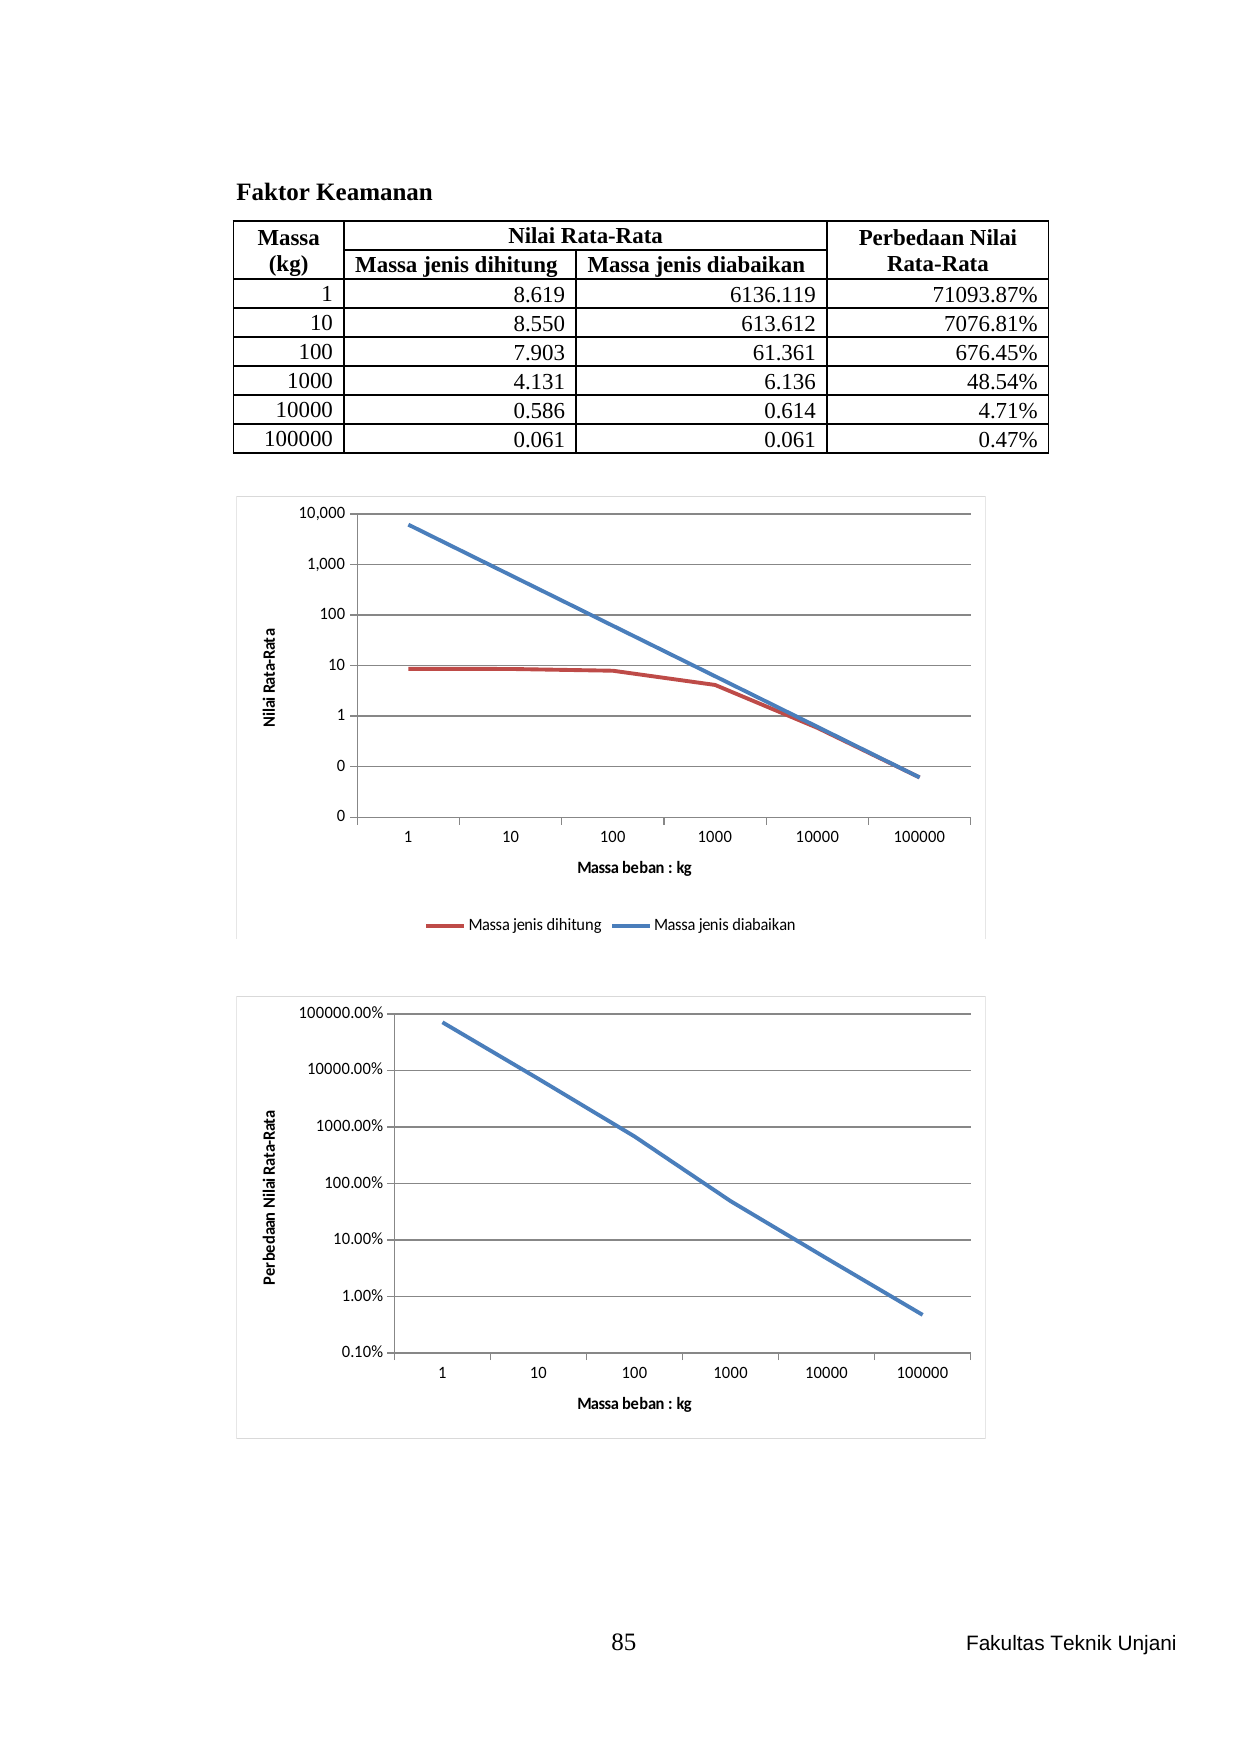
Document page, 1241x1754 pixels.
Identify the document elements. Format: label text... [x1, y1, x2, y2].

table_cell 0.614 [577, 396, 826, 423]
table_cell 1000 [234, 367, 343, 394]
table_cell 676.45% [828, 338, 1048, 365]
table_cell 0.061 [577, 425, 826, 452]
table_header Massa (kg) [234, 222, 343, 278]
table_cell 8.619 [345, 280, 575, 307]
table_cell 7076.81% [828, 309, 1048, 336]
table_cell 613.612 [577, 309, 826, 336]
table_cell 71093.87% [828, 280, 1048, 307]
text Faktor Keamanan [236, 177, 1063, 206]
table_cell 61.361 [577, 338, 826, 365]
table_cell Massa jenis dihitung [345, 251, 575, 278]
table_cell Massa jenis diabaikan [577, 251, 826, 278]
table_cell 6136.119 [577, 280, 826, 307]
table_cell 1 [234, 280, 343, 307]
table_cell 0.47% [828, 425, 1048, 452]
table_cell 100000 [234, 425, 343, 452]
table_cell 10000 [234, 396, 343, 423]
table_cell 10 [234, 309, 343, 336]
table_header Perbedaan Nilai Rata-Rata [828, 222, 1048, 278]
table_cell 7.903 [345, 338, 575, 365]
table_cell 4.71% [828, 396, 1048, 423]
table_header Nilai Rata-Rata [345, 222, 826, 249]
table_cell 6.136 [577, 367, 826, 394]
table_cell 8.550 [345, 309, 575, 336]
table_cell 0.061 [345, 425, 575, 452]
table_cell 48.54% [828, 367, 1048, 394]
table_cell 0.586 [345, 396, 575, 423]
table_cell 100 [234, 338, 343, 365]
table_cell 4.131 [345, 367, 575, 394]
